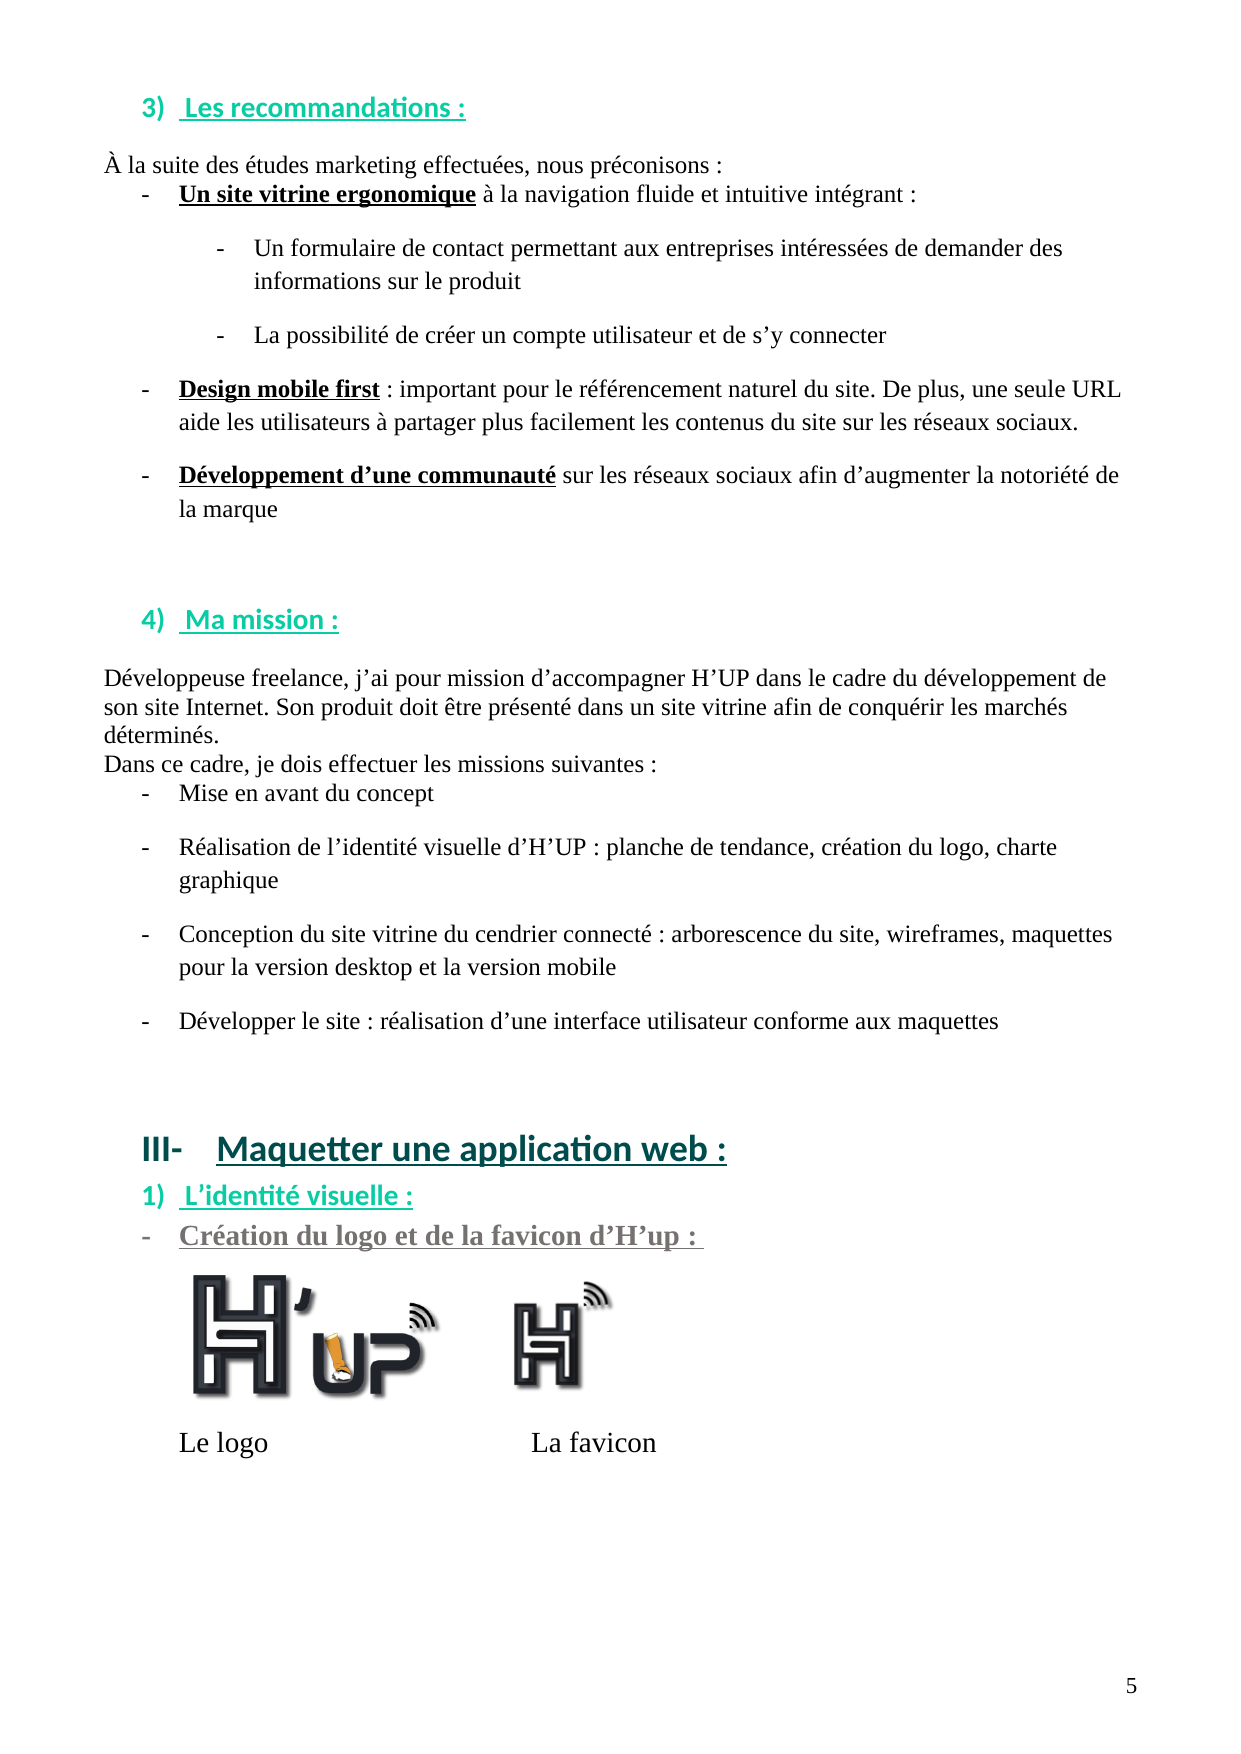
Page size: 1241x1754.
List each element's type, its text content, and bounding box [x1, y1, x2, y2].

picture [504, 1271, 626, 1421]
text À la suite des études marketing effectuées, nous préconisons : [103, 150, 1137, 179]
list Ma mission : [141, 601, 1137, 637]
list Design mobile first : important pour le référencement naturel du site. De plus, une seule URL aide les utilisateurs à partager plus facilement les contenus du site sur les réseaux sociaux. [141, 374, 1137, 436]
list L’identité visuelle : [141, 1177, 1137, 1213]
list Développer le site : réalisation d’une interface utilisateur conforme aux maquettes [141, 1006, 1137, 1034]
list Conception du site vitrine du cendrier connecté : arborescence du site, wireframes, maquettes pour la version desktop et la version mobile [141, 919, 1137, 981]
list Le logo La favicon [178, 1426, 1137, 1459]
list Développement d’une communauté sur les réseaux sociaux afin d’augmenter la notoriété de la marque [141, 461, 1137, 522]
list Création du logo et de la favicon d’H’up : [141, 1218, 1137, 1252]
list Maquetter une application web : [141, 1125, 1137, 1171]
text Dans ce cadre, je dois effectuer les missions suivantes : [103, 749, 1137, 778]
list Les recommandations : [141, 89, 1137, 124]
list Mise en avant du concept [141, 778, 1137, 807]
list La possibilité de créer un compte utilisateur et de s’y connecter [216, 320, 1137, 349]
list Un formulaire de contact permettant aux entreprises intéressées de demander des informations sur le produit [216, 233, 1137, 295]
list Réalisation de l’identité visuelle d’H’UP : planche de tendance, création du logo, charte graphique [141, 832, 1137, 894]
picture [178, 1257, 461, 1421]
text Développeuse freelance, j’ai pour mission d’accompagner H’UP dans le cadre du développement de son site Internet. Son produit doit être présenté dans un site vitrine afin de conquérir les marchés déterminés. [103, 663, 1137, 749]
list Un site vitrine ergonomique à la navigation fluide et intuitive intégrant : [141, 179, 1137, 208]
